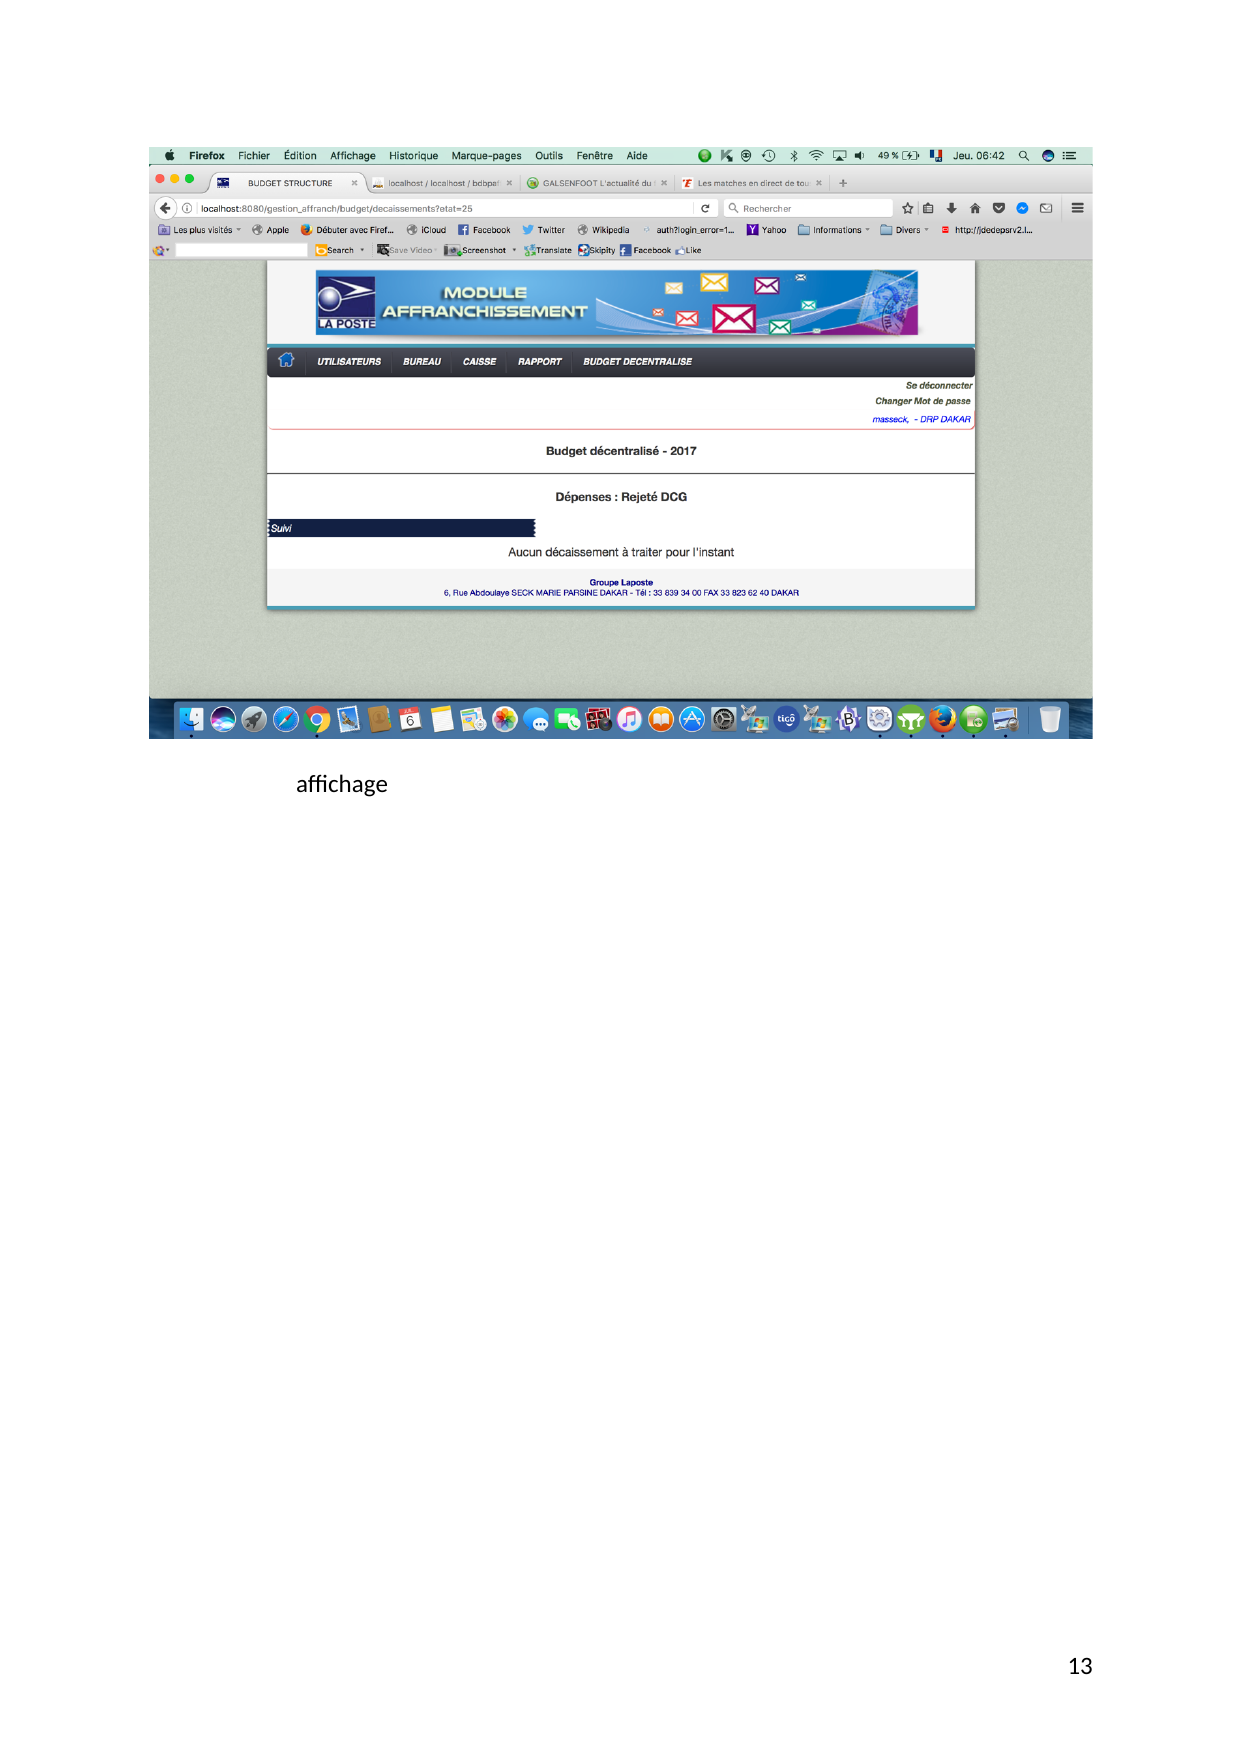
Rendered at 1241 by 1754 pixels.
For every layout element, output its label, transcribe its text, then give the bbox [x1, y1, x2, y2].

text affichage [148, 769, 1093, 799]
picture [149, 147, 1093, 739]
